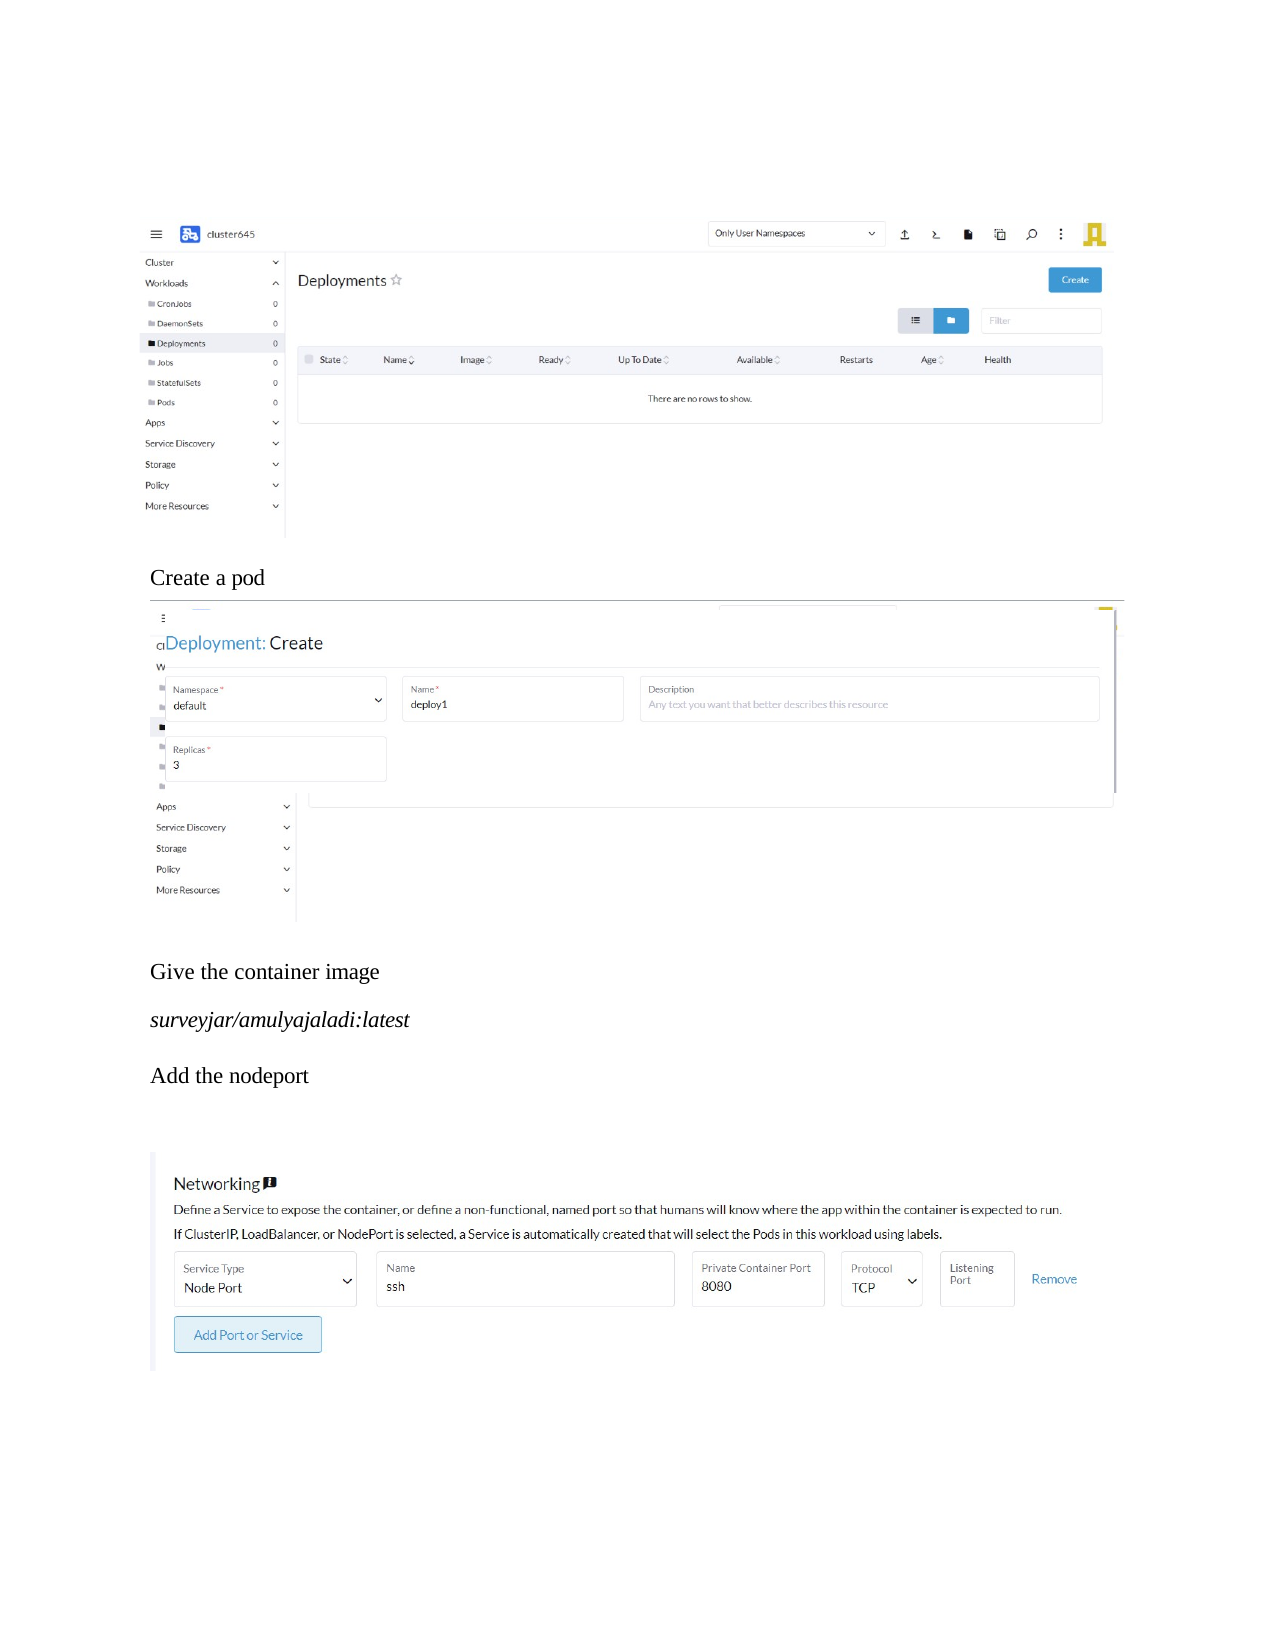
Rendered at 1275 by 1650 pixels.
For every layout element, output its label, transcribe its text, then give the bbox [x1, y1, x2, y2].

text Create a pod [150, 564, 1183, 591]
text surveyjar/amulyajaladi:latest [150, 1006, 1183, 1032]
text Add the nodeport [150, 1062, 1183, 1088]
text Give the container image [150, 958, 1183, 985]
picture [150, 1152, 1077, 1371]
picture [139, 217, 1114, 538]
picture [150, 600, 1125, 922]
